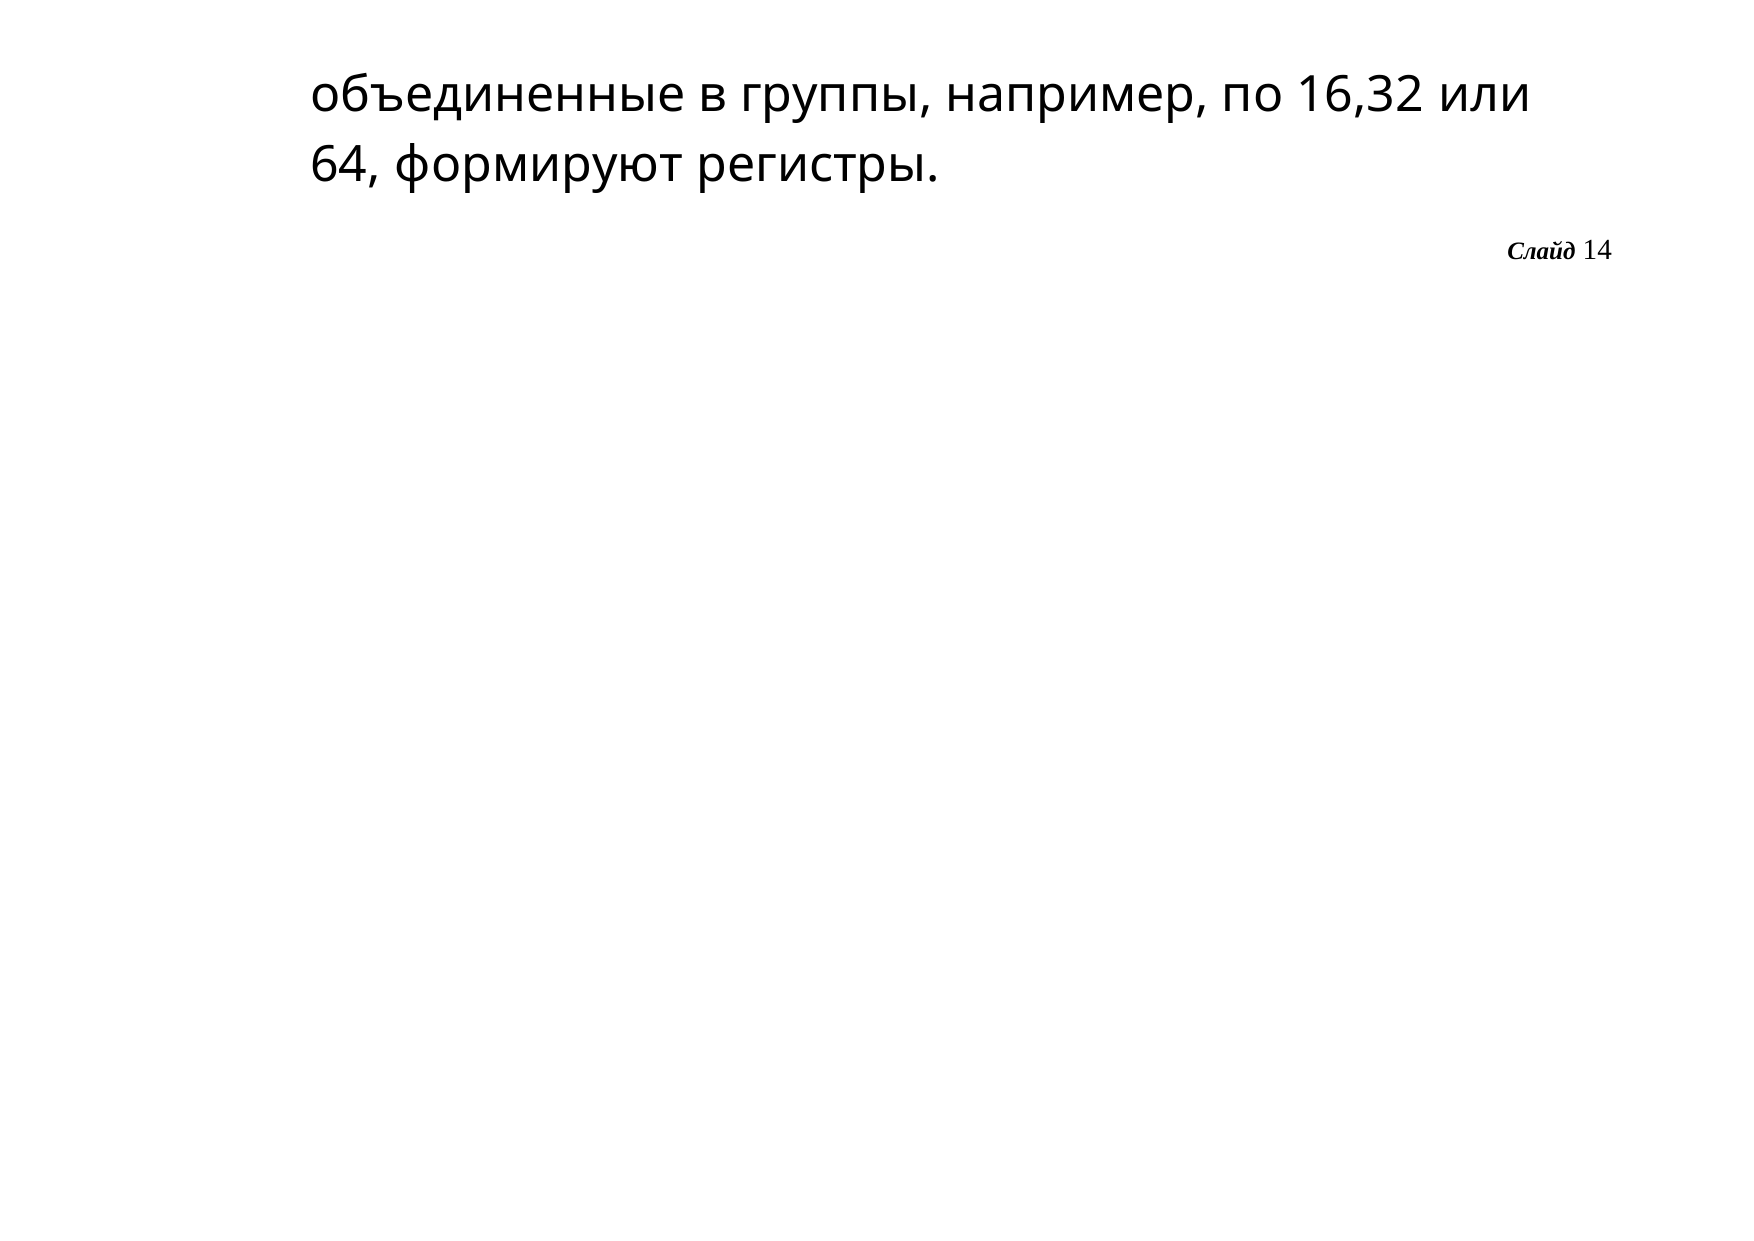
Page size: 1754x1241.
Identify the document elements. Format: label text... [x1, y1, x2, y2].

text Слайд 14 [133, 232, 1611, 266]
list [254, 58, 1558, 197]
